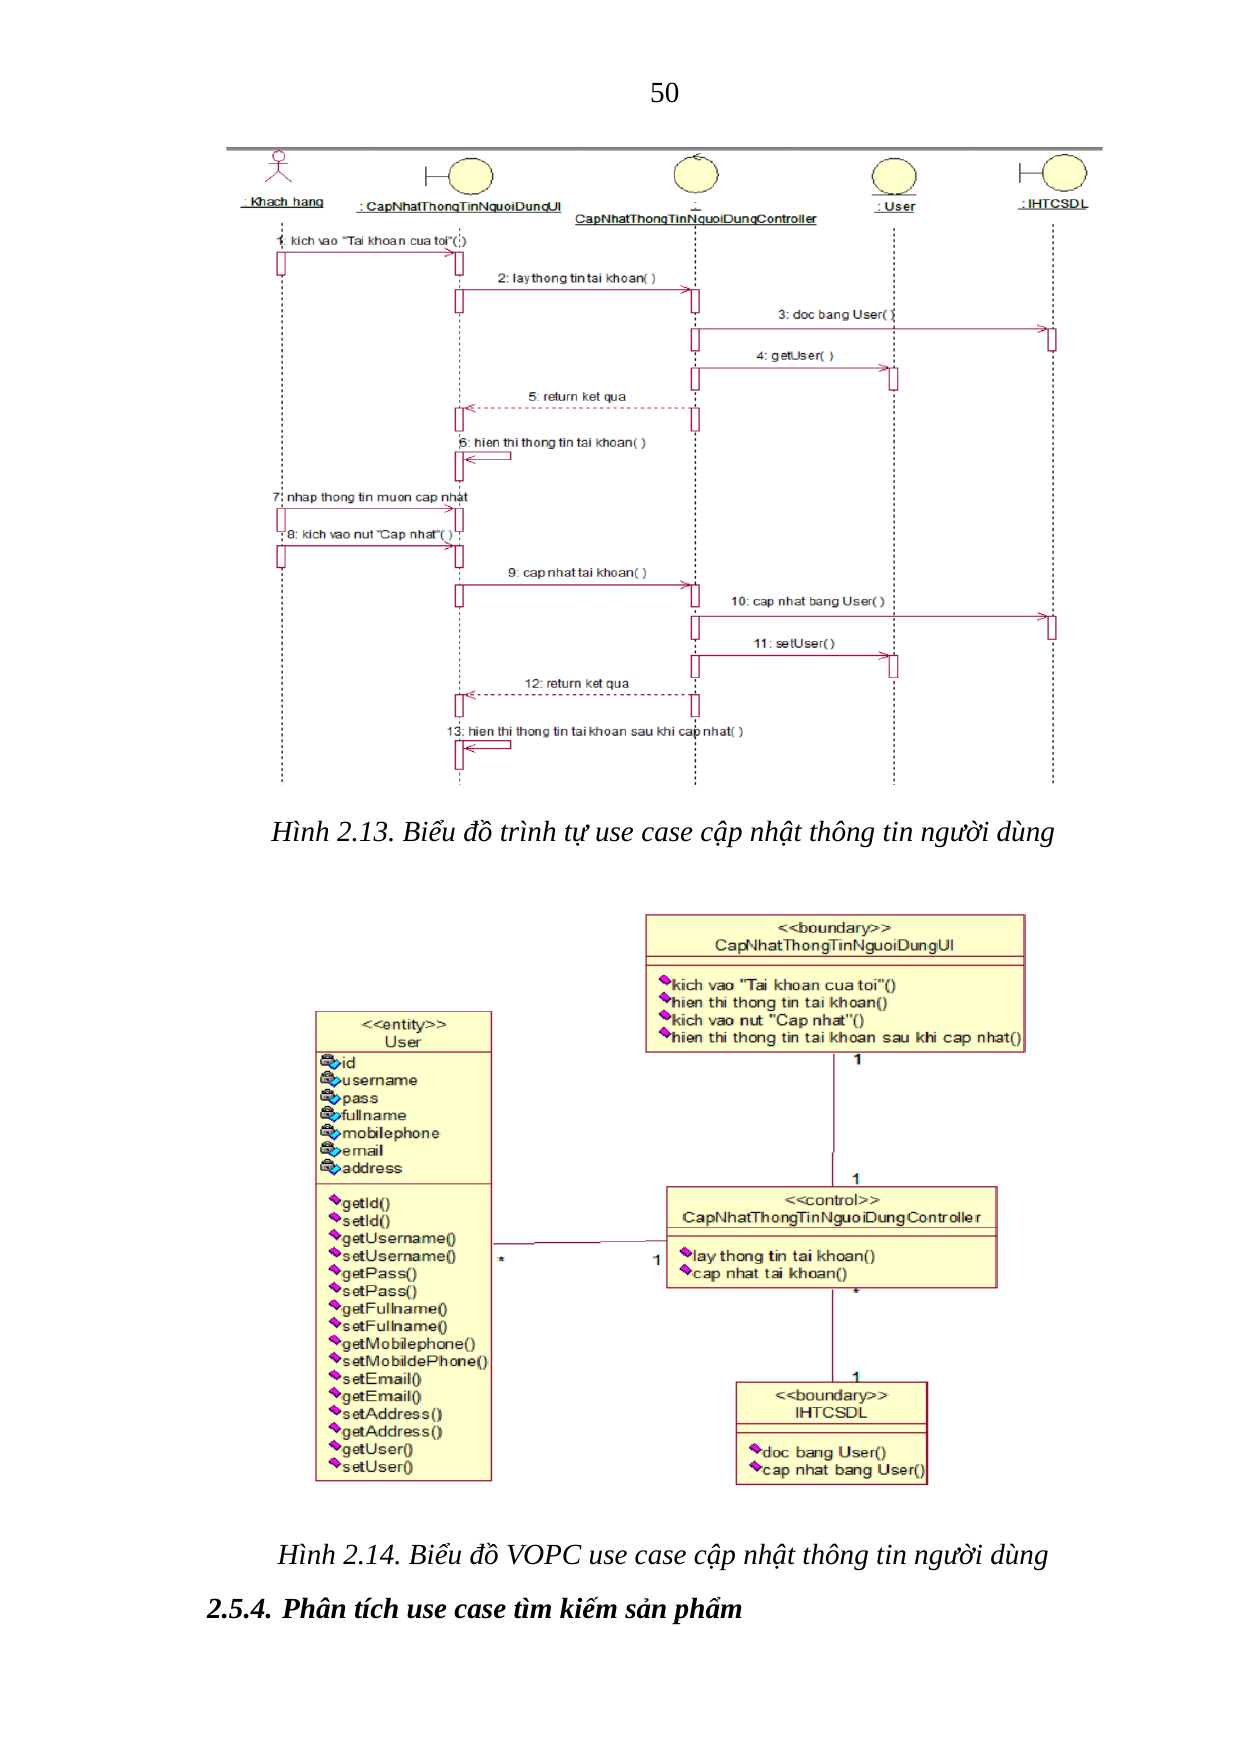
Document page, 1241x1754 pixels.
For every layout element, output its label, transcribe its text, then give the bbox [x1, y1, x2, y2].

text Hình 2.13. Biểu đồ trình tự use case cập nhật thông tin người dùng [207, 814, 1122, 847]
picture [226, 147, 1103, 785]
picture [206, 868, 1123, 1508]
text Hình 2.14. Biểu đồ VOPC use case cập nhật thông tin người dùng [207, 1537, 1122, 1570]
list Phân tích use case tìm kiếm sản phẩm [207, 1591, 1122, 1625]
